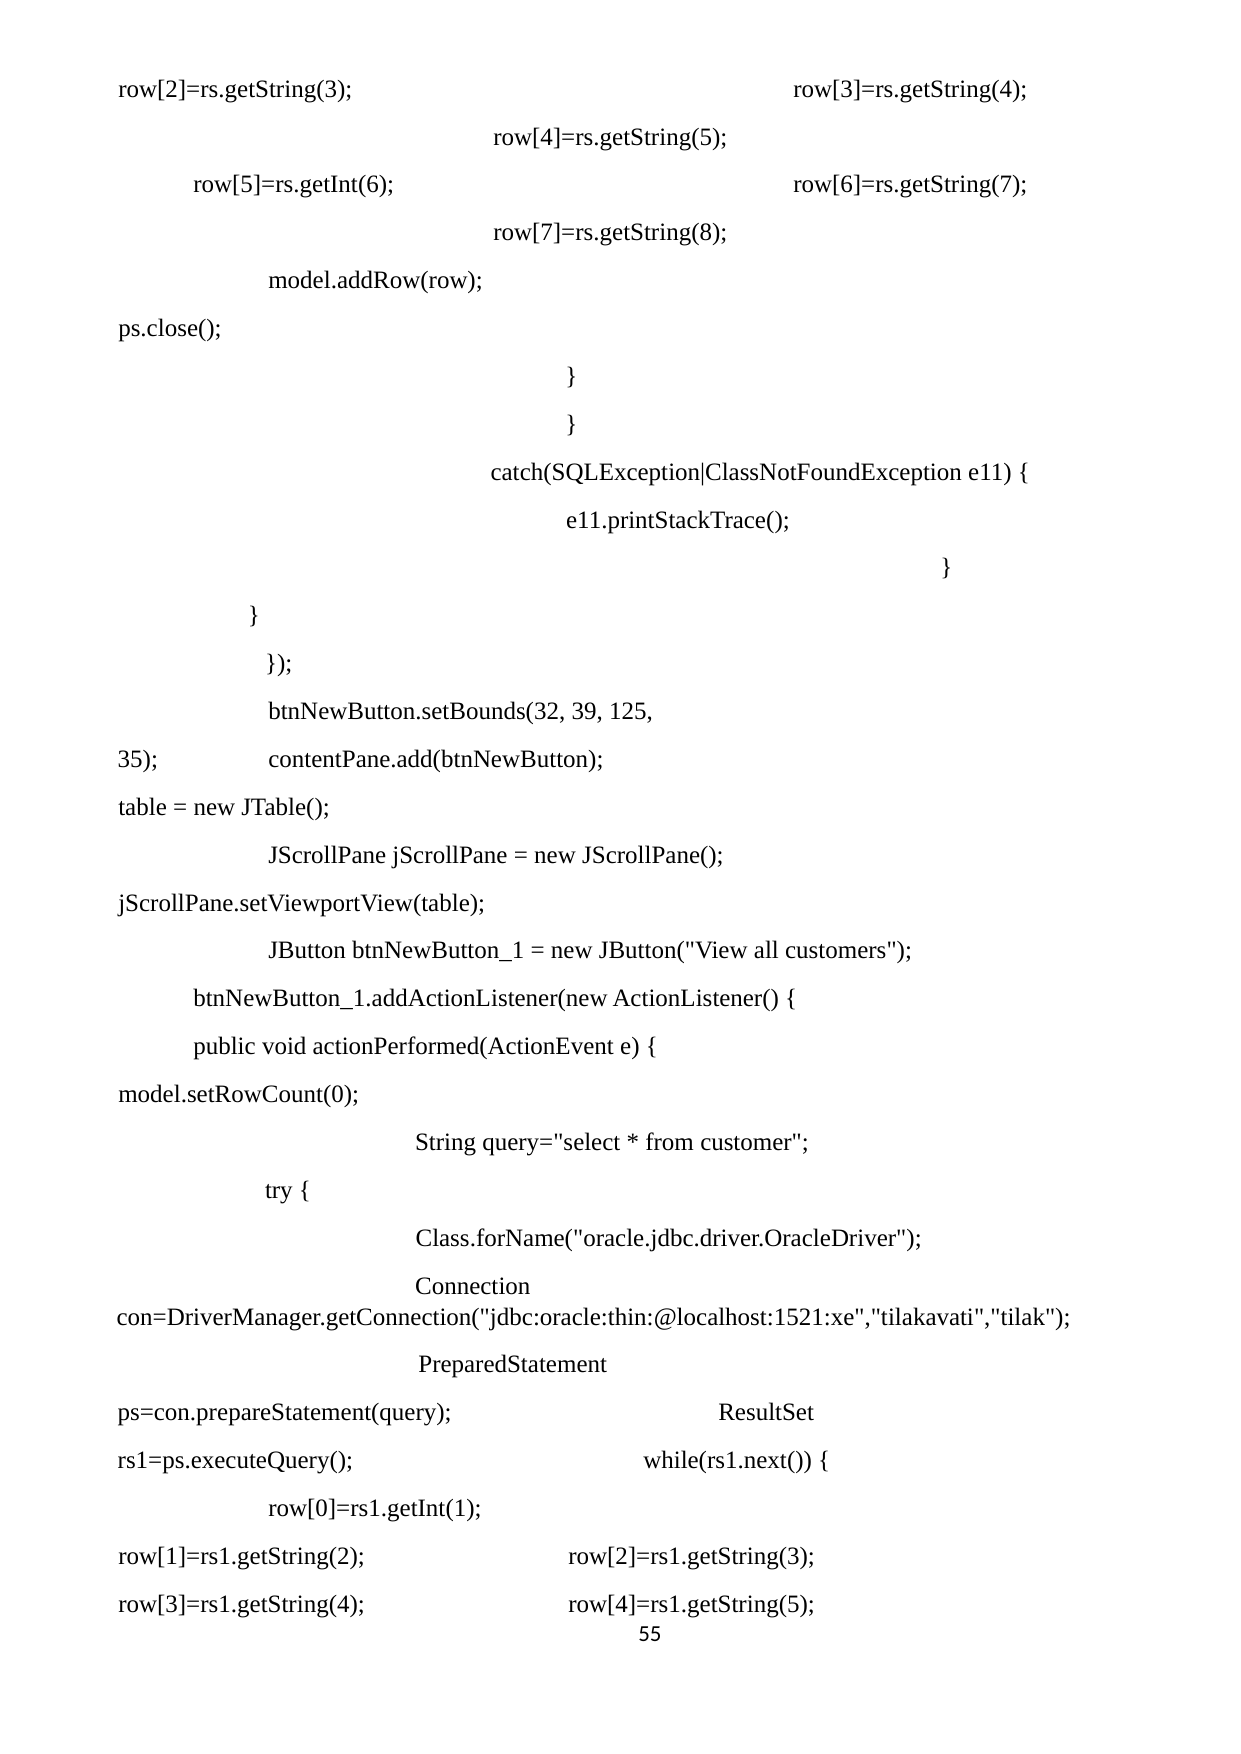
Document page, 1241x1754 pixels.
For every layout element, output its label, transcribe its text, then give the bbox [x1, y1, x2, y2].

text catch(SQLException|ClassNotFoundException e11) { [116, 457, 1189, 486]
text btnNewButton.setBounds(32, 39, 125, 35); contentPane.add(btnNewButton); table = new JTable(); [116, 696, 699, 821]
text JScrollPane jScrollPane = new JScrollPane(); jScrollPane.setViewportView(table); [116, 840, 1100, 916]
text con=DriverManager.getConnection("jdbc:oracle:thin:@localhost:1521:xe","tilakavati","tilak"); [116, 1302, 1183, 1331]
text try { [116, 1175, 1189, 1204]
text } [116, 361, 1189, 390]
text } [116, 600, 1183, 629]
text } [116, 552, 1189, 581]
text e11.printStackTrace(); [116, 505, 1189, 533]
text Class.forName("oracle.jdbc.driver.OracleDriver"); [116, 1223, 1189, 1252]
text Connection [116, 1271, 1189, 1299]
text String query="select * from customer"; [116, 1127, 1189, 1156]
text }); [116, 648, 1189, 677]
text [116, 1349, 947, 1618]
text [116, 74, 1084, 342]
text JButton btnNewButton_1 = new JButton("View all customers"); btnNewButton_1.addActionListener(new ActionListener() { public void actionPerformed(ActionEvent e) { model.setRowCount(0); [116, 936, 943, 1108]
text } [116, 409, 1189, 438]
